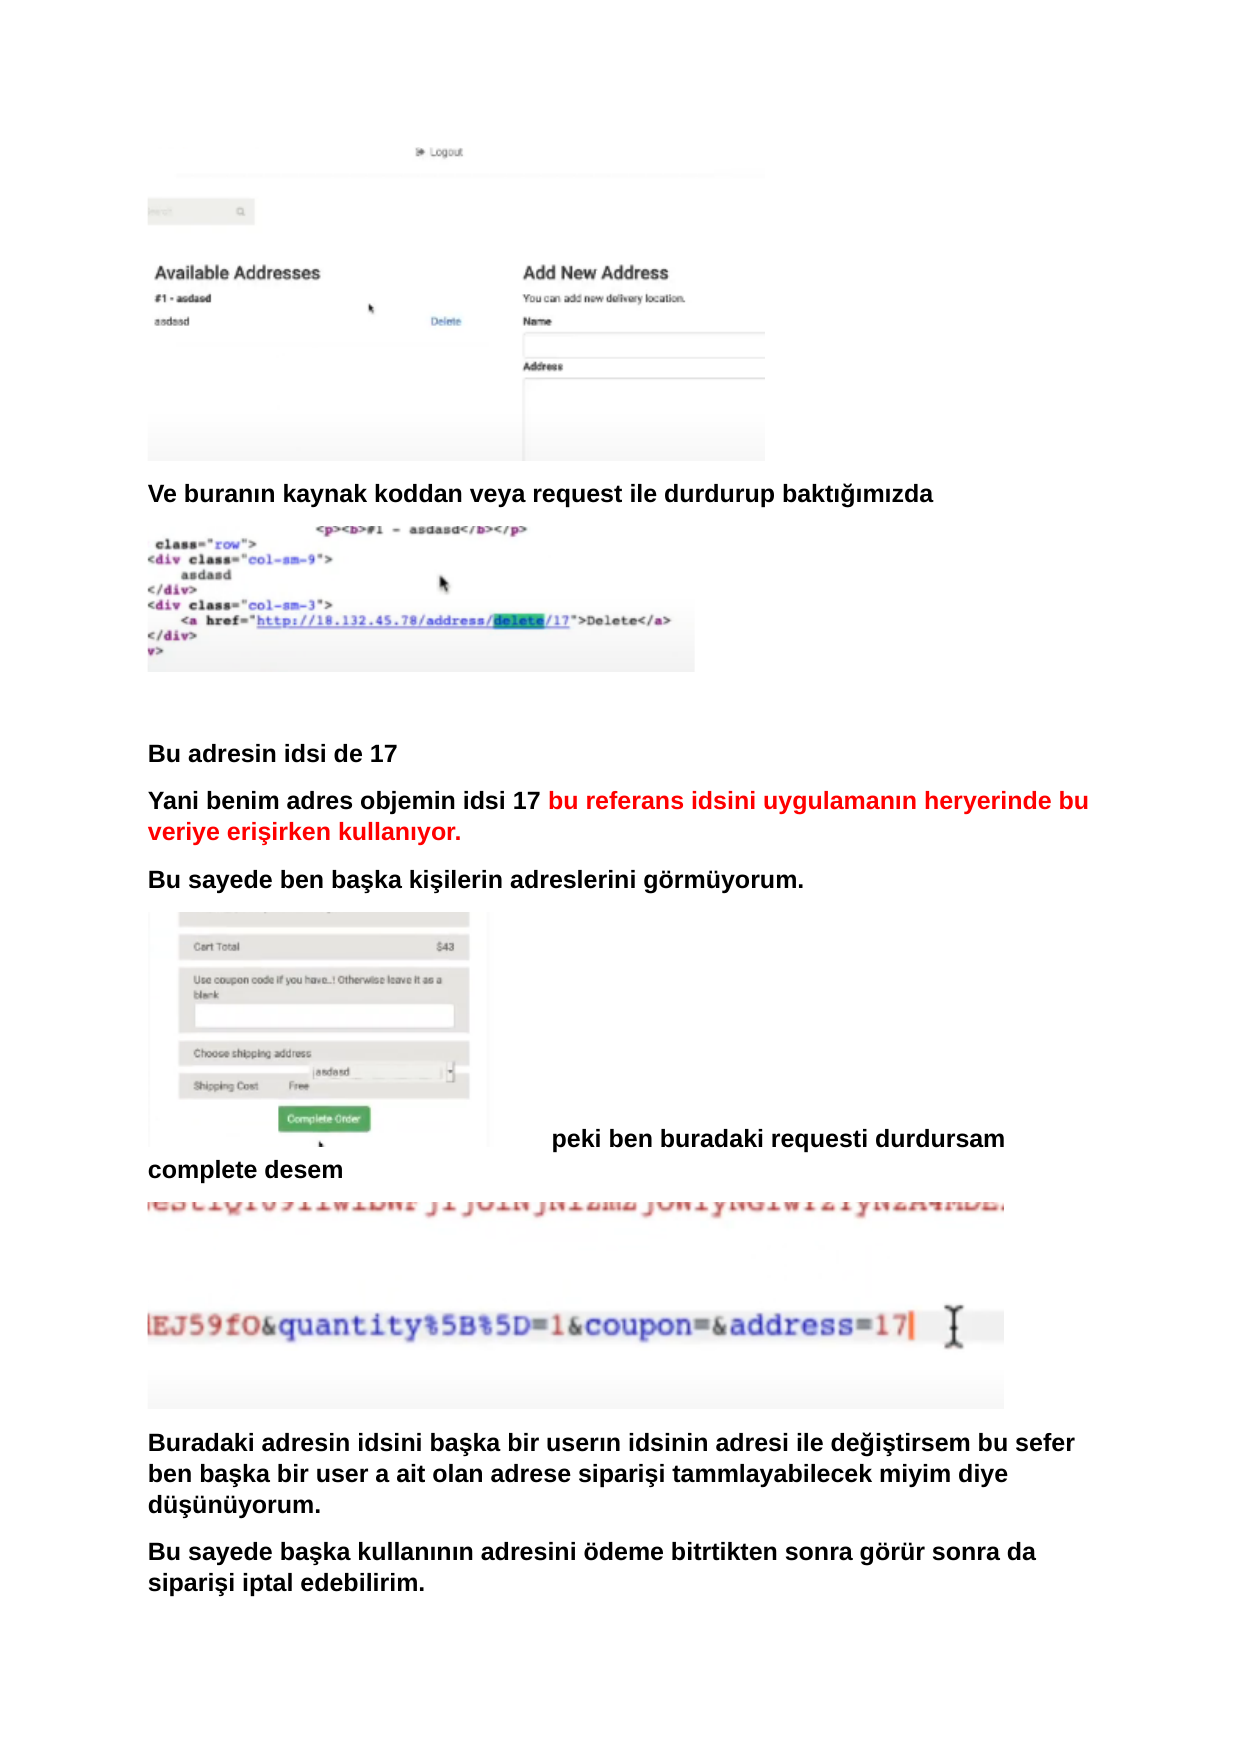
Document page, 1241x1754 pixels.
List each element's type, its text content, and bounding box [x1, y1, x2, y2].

picture [147, 147, 765, 461]
text Bu sayede ben başka kişilerin adreslerini görmüyorum. [148, 865, 1093, 894]
text Ve buranın kaynak koddan veya request ile durdurup baktığımızda [148, 479, 1093, 508]
picture [147, 912, 545, 1147]
text Buradaki adresin idsini başka bir userın idsinin adresi ile değiştirsem bu sefer ben başka bir user a ait olan adrese siparişi tammlayabilecek miyim diye düşünüyorum. [148, 1427, 1093, 1518]
text Yani benim adres objemin idsi 17 bu referans idsini uygulamanın heryerinde bu veriye erişirken kullanıyor. [148, 786, 1093, 846]
picture [147, 526, 695, 672]
text Bu sayede başka kullanının adresini ödeme bitrtikten sonra görür sonra da siparişi iptal edebilirim. [148, 1537, 1093, 1597]
text Bu adresin idsi de 17 [148, 738, 1093, 767]
picture [147, 1202, 1004, 1409]
